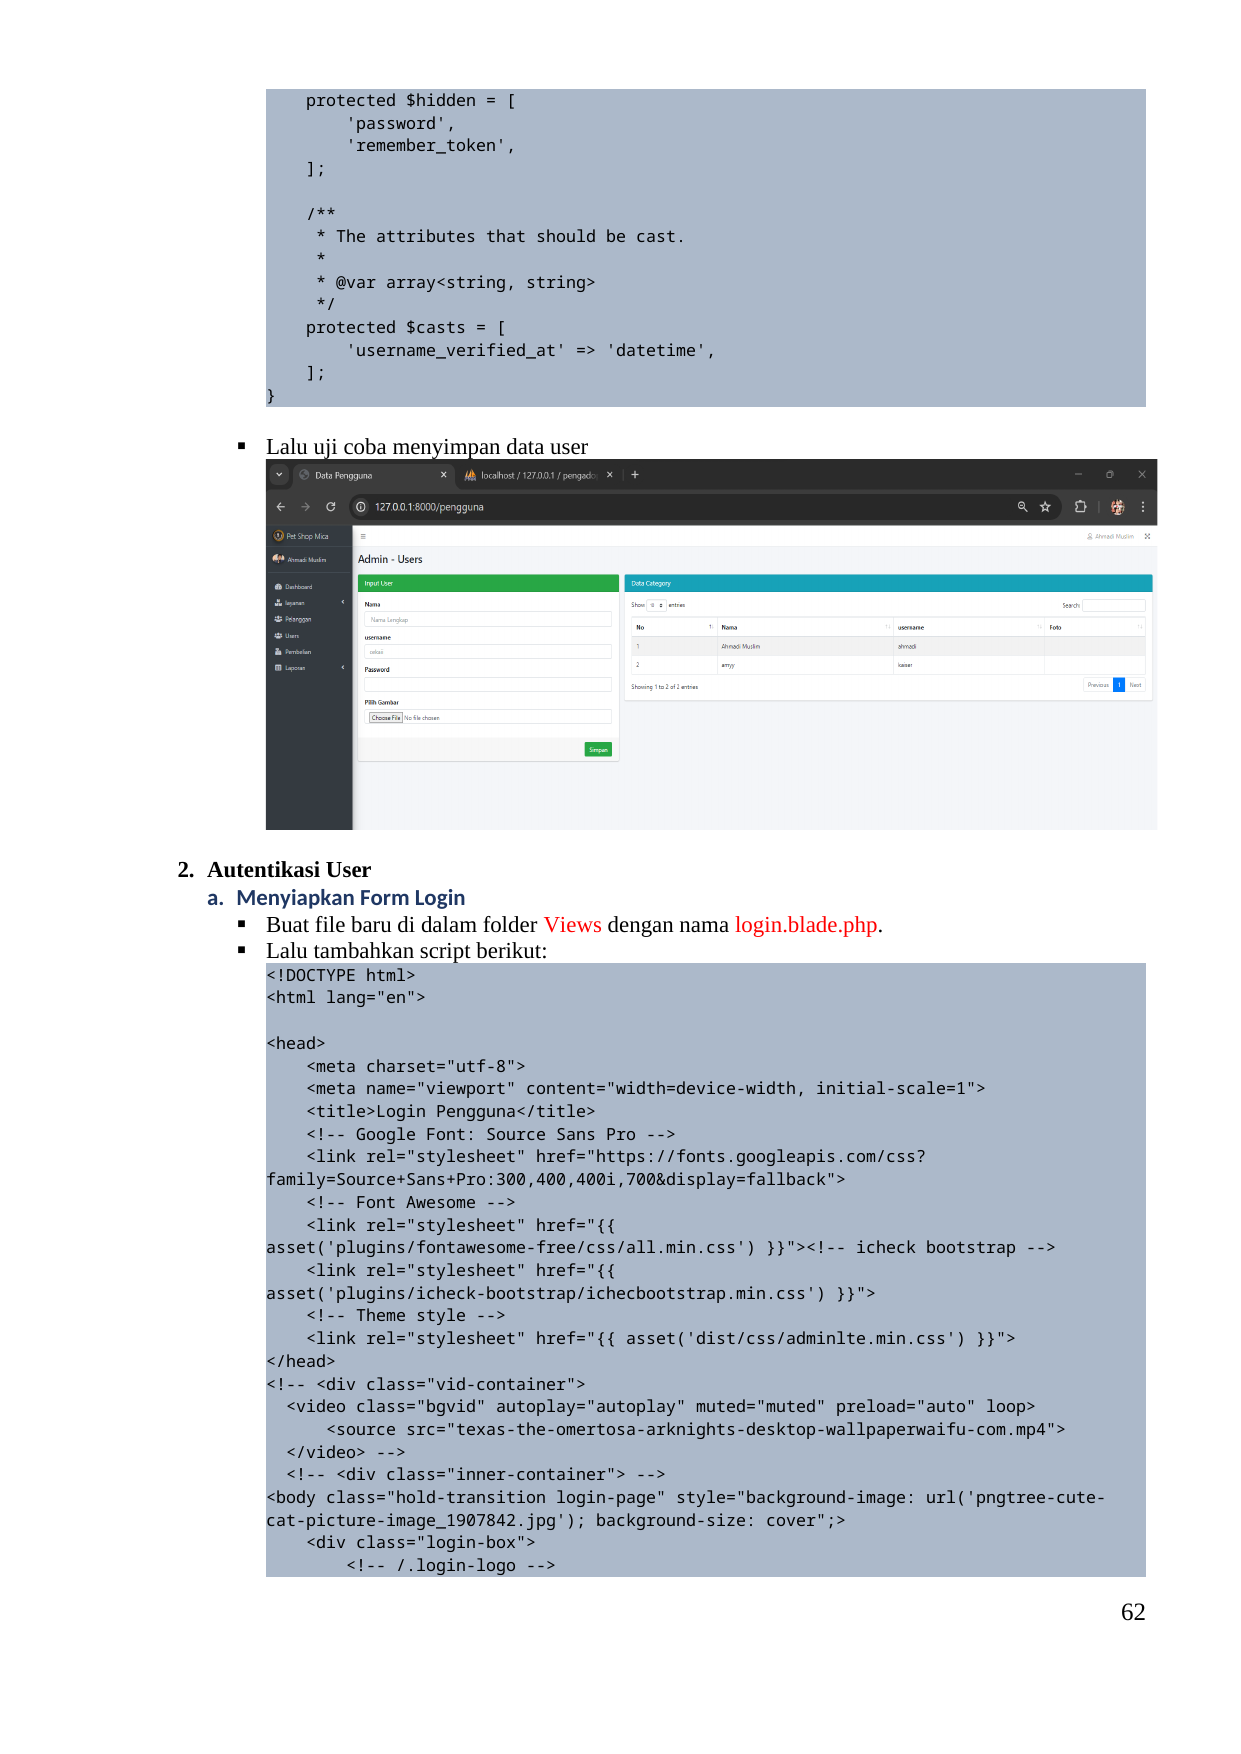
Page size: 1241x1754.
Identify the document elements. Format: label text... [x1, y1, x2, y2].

list Lalu tambahkan script berikut: [236, 937, 1146, 963]
text /** [266, 202, 1146, 225]
subtitle Autentikasi User [177, 856, 1146, 883]
text </head> [266, 1349, 1146, 1372]
text protected $hidden = [ [266, 89, 1146, 111]
text <head> [266, 1032, 1146, 1054]
list Lalu uji coba menyimpan data user [236, 433, 1146, 459]
text */ [266, 293, 1146, 316]
text 'password', [266, 111, 1146, 134]
text <html lang="en"> [266, 986, 1146, 1009]
subtitle Menyiapkan Form Login [207, 883, 1146, 911]
text 'remember_token', [266, 134, 1146, 157]
picture [265, 459, 1158, 830]
text <link rel="stylesheet" href="https://fonts.googleapis.com/css?family=Source+Sans+Pro:300,400,400i,700&display=fallback"> [266, 1145, 1146, 1191]
text } [266, 384, 1146, 407]
text * @var array<string, string> [266, 270, 1146, 293]
text protected $casts = [ [266, 316, 1146, 338]
text ]; [266, 361, 1146, 384]
text <video class="bgvid" autoplay="autoplay" muted="muted" preload="auto" loop> [266, 1395, 1146, 1418]
text <!-- Theme style --> [266, 1304, 1146, 1327]
text <!-- Google Font: Source Sans Pro --> [266, 1122, 1146, 1145]
list Buat file baru di dalam folder Views dengan nama login.blade.php. [236, 911, 1146, 937]
text <!-- <div class="inner-container"> --> [266, 1463, 1146, 1486]
text ]; [266, 157, 1146, 179]
text <link rel="stylesheet" href="{{ asset('dist/css/adminlte.min.css') }}"> [266, 1327, 1146, 1349]
text <link rel="stylesheet" href="{{ asset('plugins/icheck-bootstrap/ichecbootstrap.min.css') }}"> [266, 1259, 1146, 1304]
text <!-- Font Awesome --> [266, 1191, 1146, 1213]
text <link rel="stylesheet" href="{{ asset('plugins/fontawesome-free/css/all.min.css') }}"><!-- icheck bootstrap --> [266, 1213, 1146, 1259]
text <meta charset="utf-8"> [266, 1054, 1146, 1077]
text * The attributes that should be cast. [266, 225, 1146, 248]
text </video> --> [266, 1440, 1146, 1463]
text <!-- <div class="vid-container"> [266, 1372, 1146, 1395]
text * [266, 248, 1146, 270]
text <div class="login-box"> [266, 1531, 1146, 1554]
text <title>Login Pengguna</title> [266, 1100, 1146, 1122]
text <source src="texas-the-omertosa-arknights-desktop-wallpaperwaifu-com.mp4"> [266, 1418, 1146, 1440]
text <meta name="viewport" content="width=device-width, initial-scale=1"> [266, 1077, 1146, 1100]
text <!-- /.login-logo --> [266, 1554, 1146, 1577]
text <!DOCTYPE html> [266, 963, 1146, 986]
text 'username_verified_at' => 'datetime', [266, 338, 1146, 361]
text <body class="hold-transition login-page" style="background-image: url('pngtree-cute-cat-picture-image_1907842.jpg'); background-size: cover";> [266, 1486, 1146, 1531]
